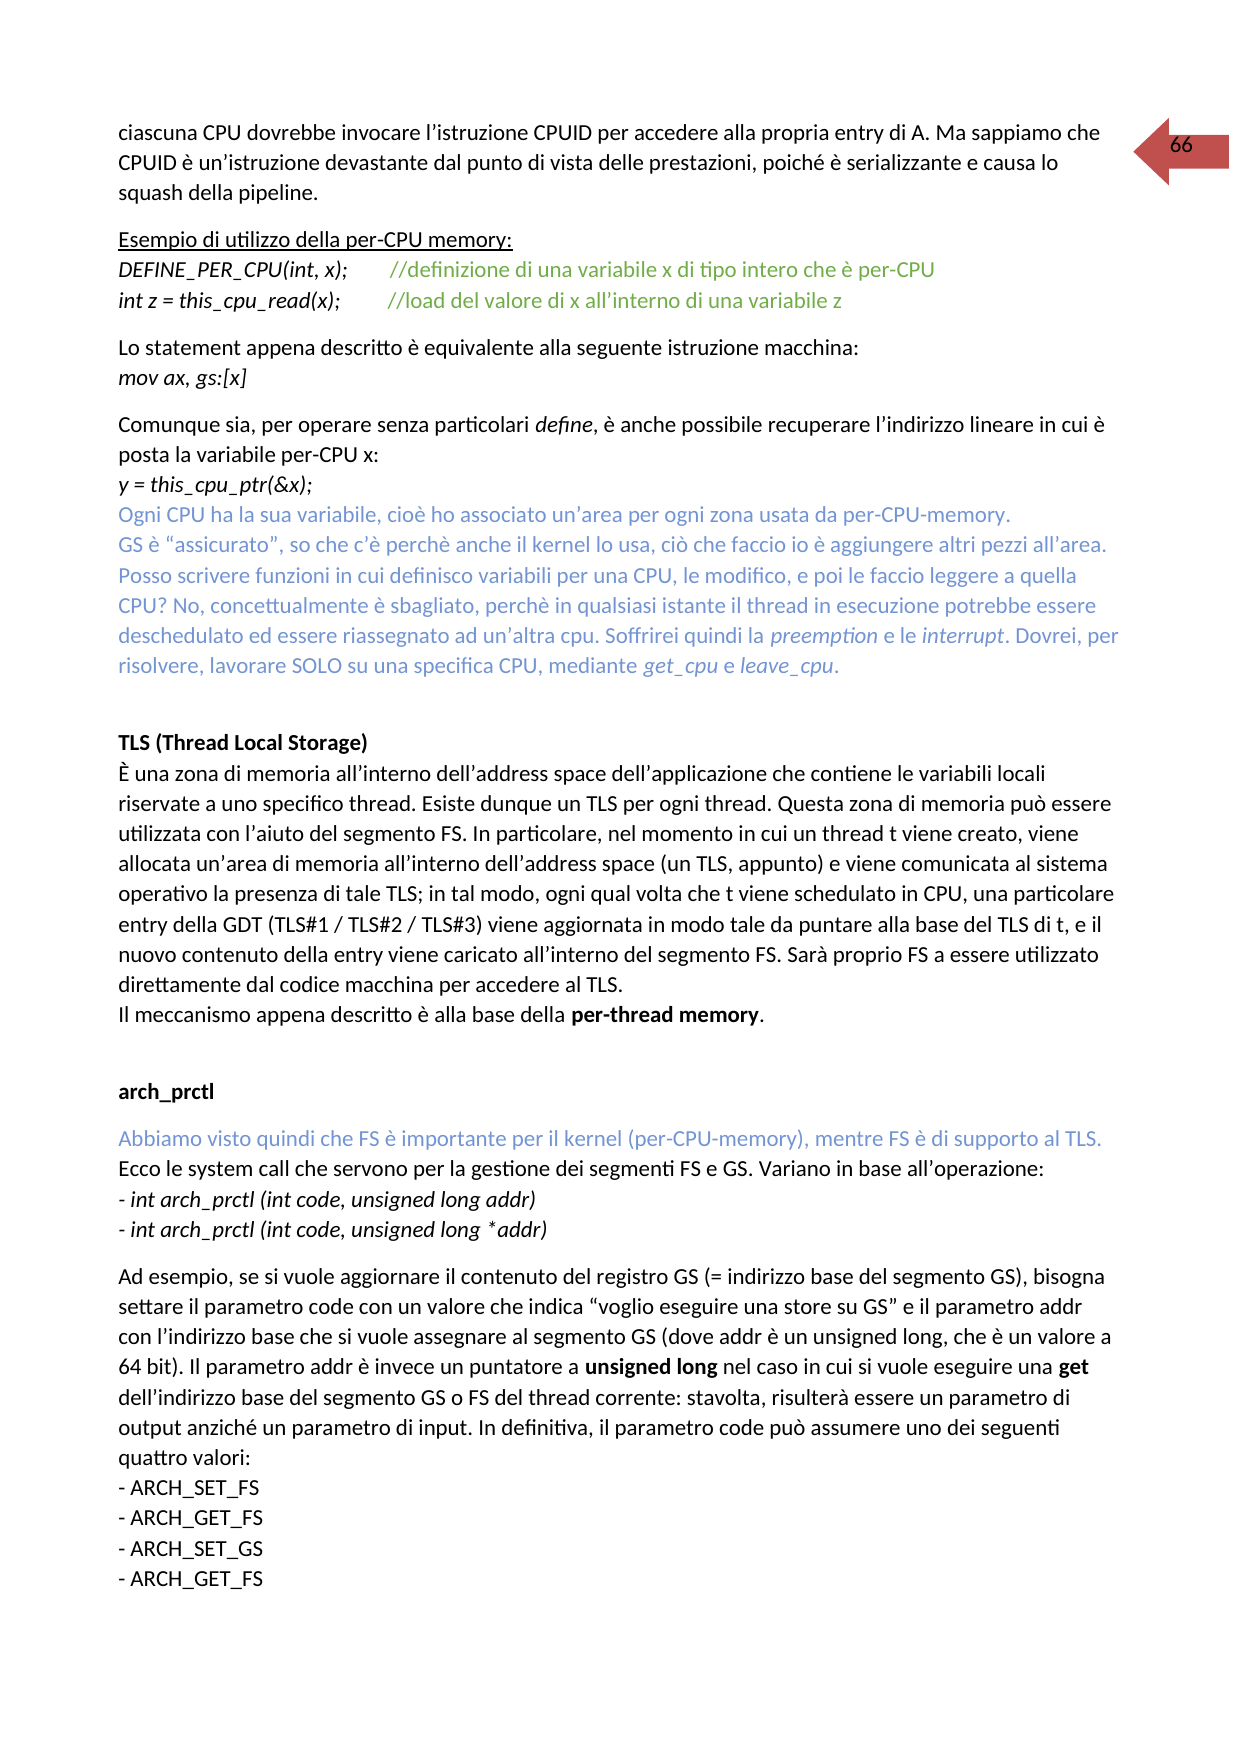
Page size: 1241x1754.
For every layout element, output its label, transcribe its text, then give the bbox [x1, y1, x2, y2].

text Comunque sia, per operare senza particolari define, è anche possibile recuperare l’indirizzo lineare in cui è posta la variabile per-CPU x: y = this_cpu_ptr(&x); Ogni CPU ha la sua variabile, cioè ho associato un’area per ogni zona usata da per-CPU-memory. GS è “assicurato”, so che c’è perchè anche il kernel lo usa, ciò che faccio io è aggiungere altri pezzi all’area. Posso scrivere funzioni in cui definisco variabili per una CPU, le modifico, e poi le faccio leggere a quella CPU? No, concettualmente è sbagliato, perchè in qualsiasi istante il thread in esecuzione potrebbe essere deschedulato ed essere riassegnato ad un’altra cpu. Soffrirei quindi la preemption e le interrupt. Dovrei, per risolvere, lavorare SOLO su una specifica CPU, mediante get_cpu e leave_cpu. [118, 410, 1122, 679]
text Ad esempio, se si vuole aggiornare il contenuto del registro GS (= indirizzo base del segmento GS), bisogna settare il parametro code con un valore che indica “voglio eseguire una store su GS” e il parametro addr con l’indirizzo base che si vuole assegnare al segmento GS (dove addr è un unsigned long, che è un valore a 64 bit). Il parametro addr è invece un puntatore a unsigned long nel caso in cui si vuole eseguire una get dell’indirizzo base del segmento GS o FS del thread corrente: stavolta, risulterà essere un parametro di output anziché un parametro di input. In definitiva, il parametro code può assumere uno dei seguenti quattro valori: - ARCH_SET_FS - ARCH_GET_FS - ARCH_SET_GS - ARCH_GET_FS [118, 1262, 1122, 1592]
text arch_prctl [118, 1047, 1122, 1106]
text Lo statement appena descritto è equivalente alla seguente istruzione macchina: mov ax, gs:[x] [118, 333, 1122, 391]
text Abbiamo visto quindi che FS è importante per il kernel (per-CPU-memory), mentre FS è di supporto al TLS. Ecco le system call che servono per la gestione dei segmenti FS e GS. Variano in base all’operazione: - int arch_prctl (int code, unsigned long addr) - int arch_prctl (int code, unsigned long *addr) [118, 1124, 1122, 1243]
text TLS (Thread Local Storage) È una zona di memoria all’interno dell’address space dell’applicazione che contiene le variabili locali riservate a uno specifico thread. Esiste dunque un TLS per ogni thread. Questa zona di memoria può essere utilizzata con l’aiuto del segmento FS. In particolare, nel momento in cui un thread t viene creato, viene allocata un’area di memoria all’interno dell’address space (un TLS, appunto) e viene comunicata al sistema operativo la presenza di tale TLS; in tal modo, ogni qual volta che t viene schedulato in CPU, una particolare entry della GDT (TLS#1 / TLS#2 / TLS#3) viene aggiornata in modo tale da puntare alla base del TLS di t, e il nuovo contenuto della entry viene caricato all’interno del segmento FS. Sarà proprio FS a essere utilizzato direttamente dal codice macchina per accedere al TLS. Il meccanismo appena descritto è alla base della per-thread memory. [118, 698, 1122, 1028]
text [118, 118, 1122, 207]
text Esempio di utilizzo della per-CPU memory: DEFINE_PER_CPU(int, x); //definizione di una variabile x di tipo intero che è per-CPU int z = this_cpu_read(x); //load del valore di x all’interno di una variabile z [118, 225, 1122, 314]
